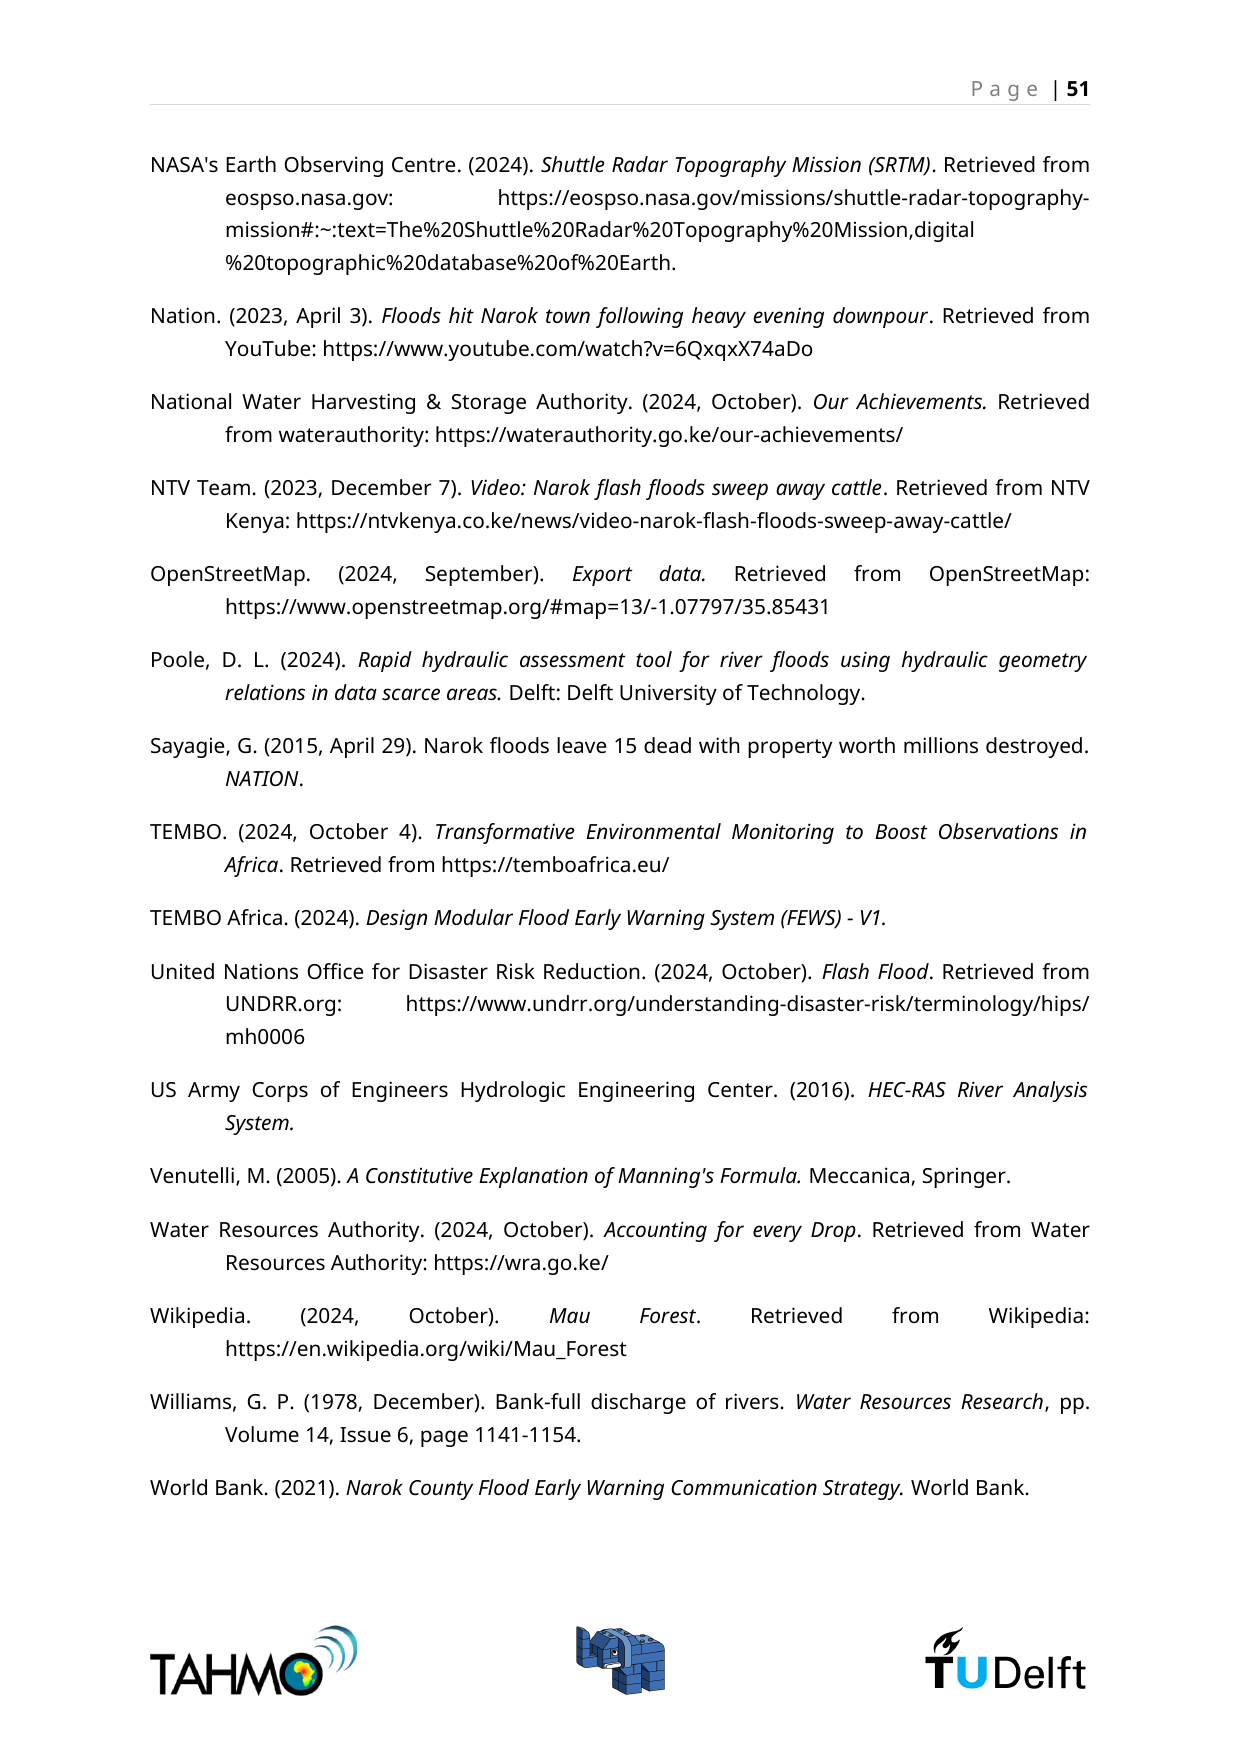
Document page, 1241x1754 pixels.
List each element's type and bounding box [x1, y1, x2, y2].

picture [574, 1625, 666, 1696]
picture [150, 1625, 358, 1696]
picture [921, 1625, 1091, 1695]
